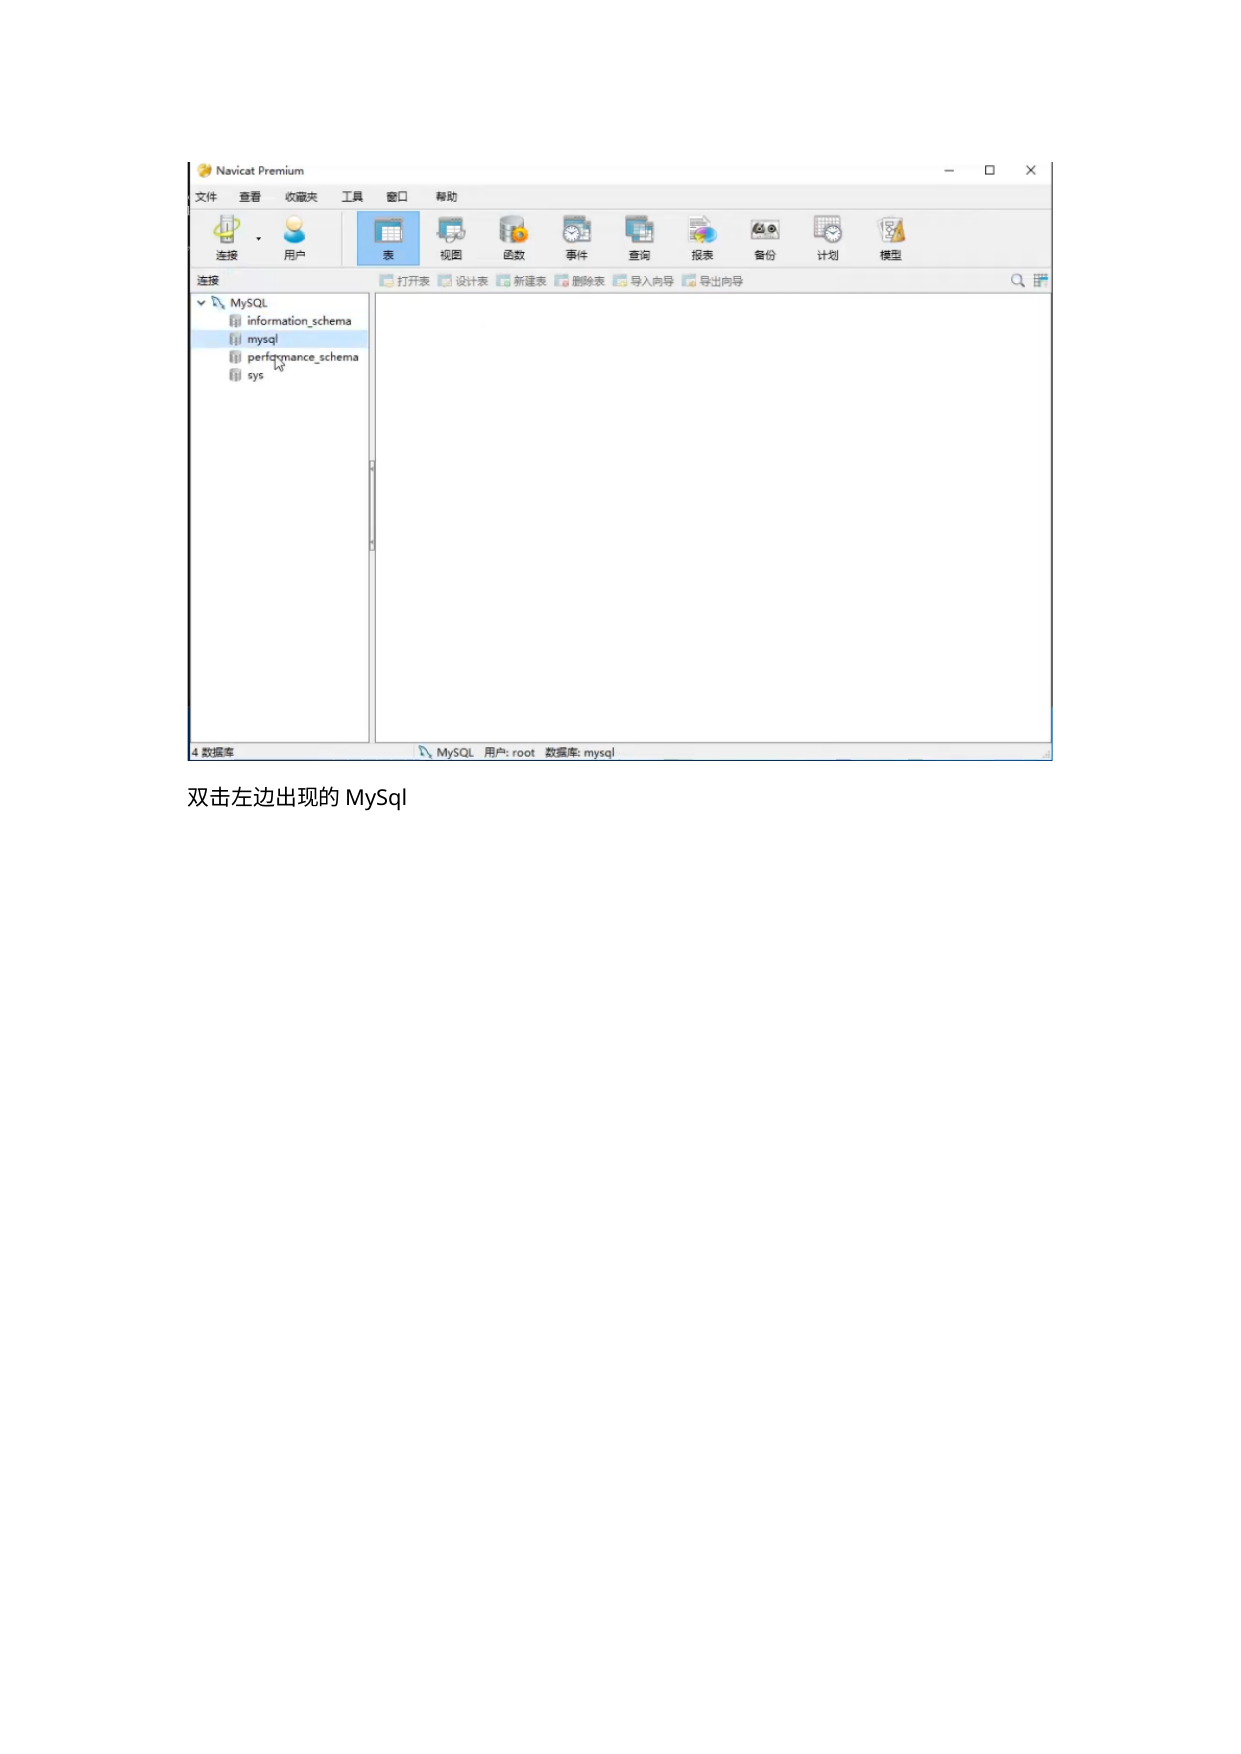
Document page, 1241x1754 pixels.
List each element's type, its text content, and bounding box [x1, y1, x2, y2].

picture [187, 162, 1053, 761]
text 双击左边出现的MySql [187, 779, 1053, 812]
